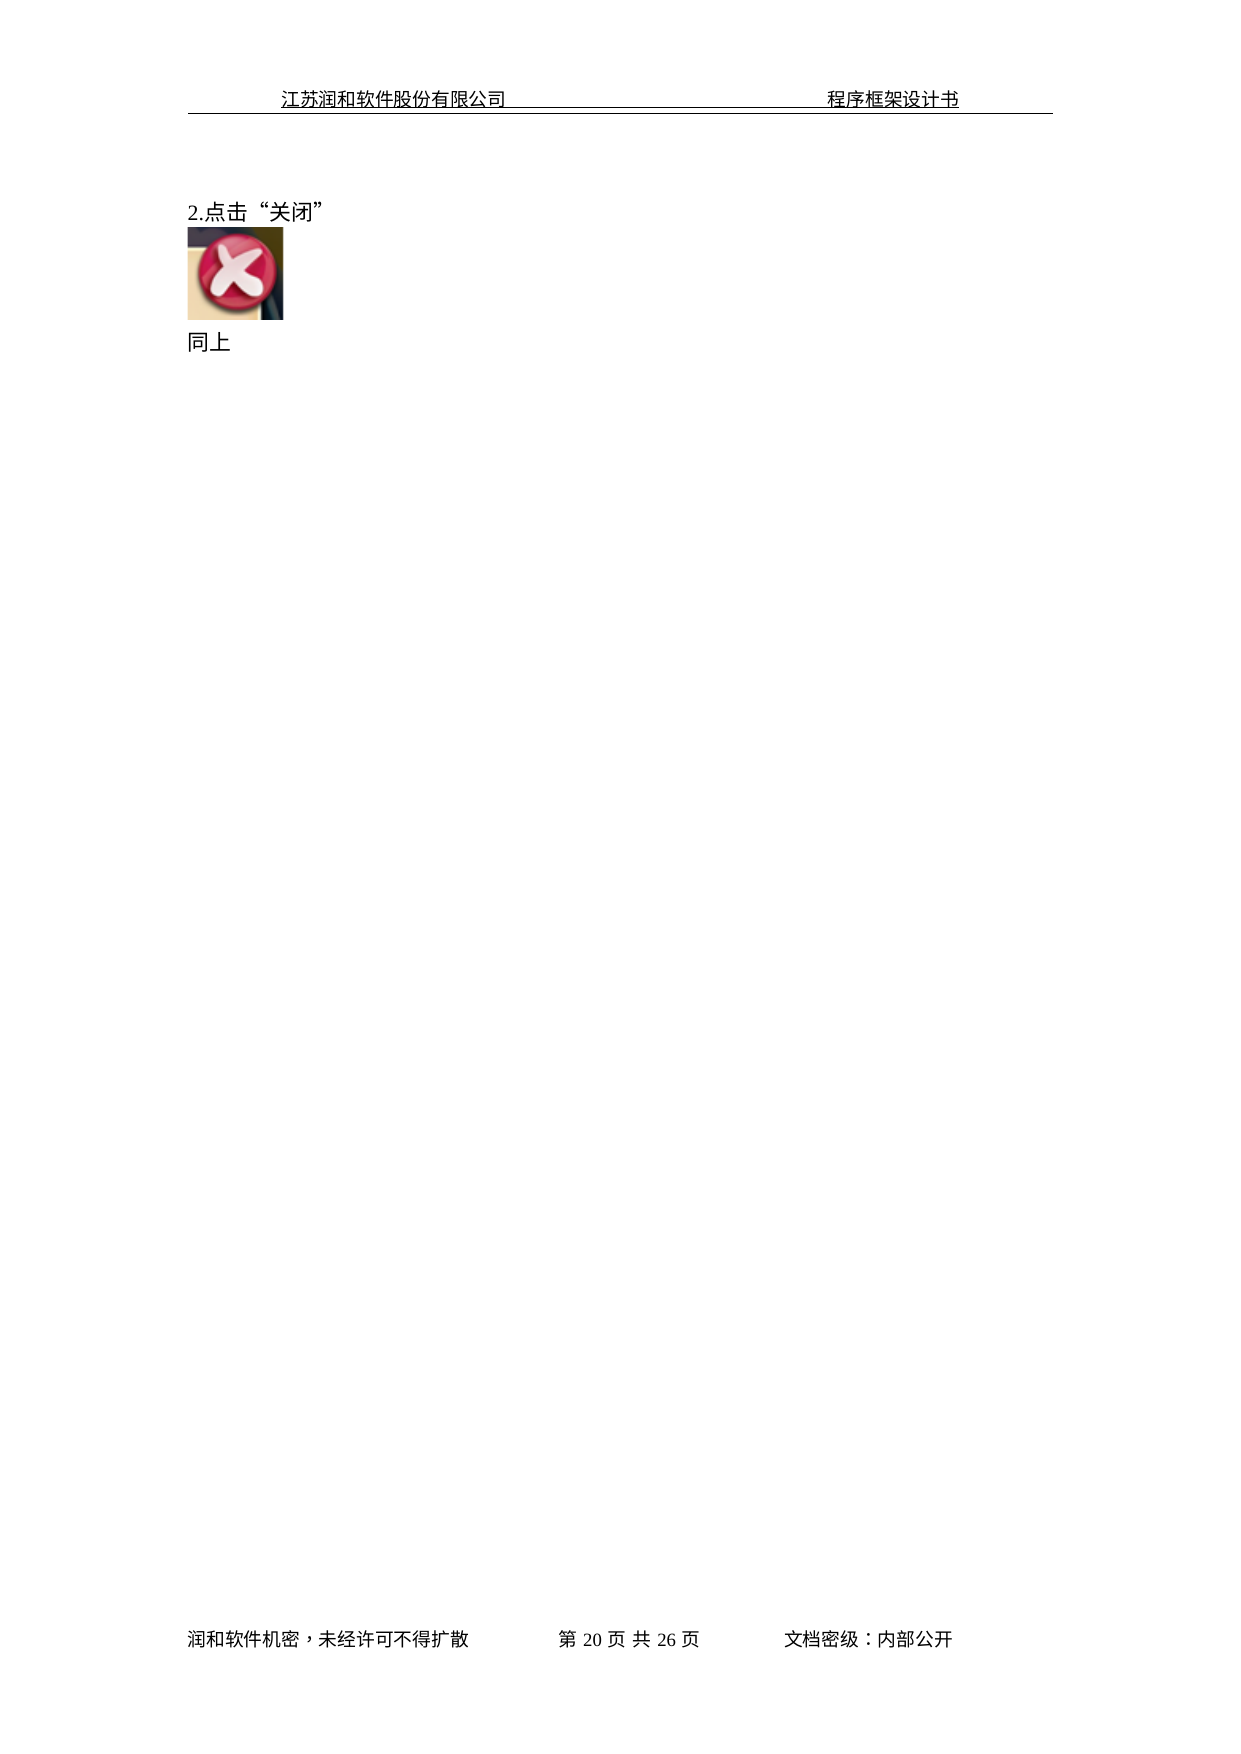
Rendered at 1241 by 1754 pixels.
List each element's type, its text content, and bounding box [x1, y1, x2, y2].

picture [187, 227, 285, 320]
text 2.点击“关闭” [187, 194, 1053, 227]
text 同上 [187, 324, 1053, 357]
